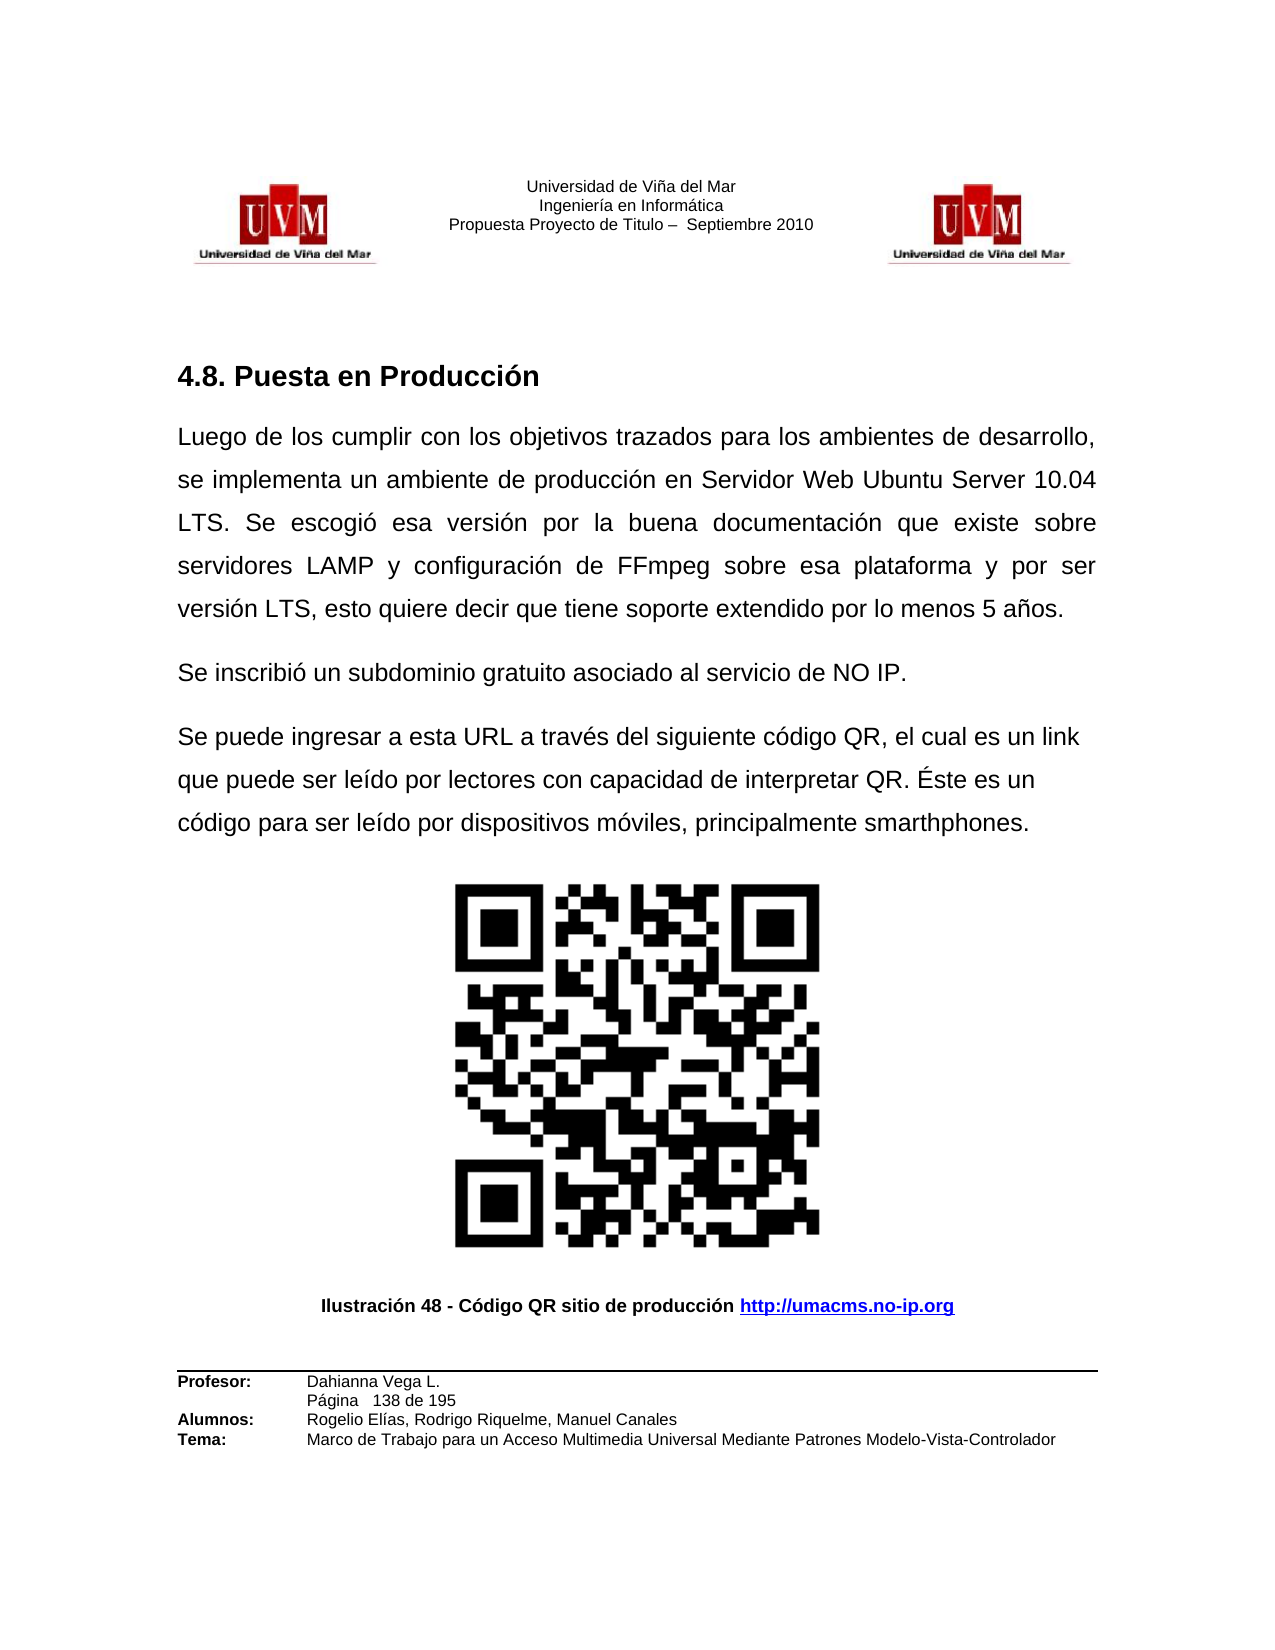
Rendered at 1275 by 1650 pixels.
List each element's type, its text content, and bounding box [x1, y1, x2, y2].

text Se puede ingresar a esta URL a través del siguiente código QR, el cual es un link que puede ser leído por lectores con capacidad de interpretar QR. Éste es un código para ser leído por dispositivos móviles, principalmente smarthphones. [177, 722, 1098, 837]
picture [177, 176, 390, 267]
text Ilustración 48 - Código QR sitio de producción http://umacms.no-ip.org [177, 1295, 1098, 1317]
picture [871, 176, 1084, 267]
text Luego de los cumplir con los objetivos trazados para los ambientes de desarrollo, se implementa un ambiente de producción en Servidor Web Ubuntu Server 10.04 LTS. Se escogió esa versión por la buena documentación que existe sobre servidores LAMP y configuración de FFmpeg sobre esa plataforma y por ser versión LTS, esto quiere decir que tiene soporte extendido por lo menos 5 años. [177, 422, 1098, 623]
text Se inscribió un subdominio gratuito asociado al servicio de NO IP. [177, 658, 1098, 687]
picture [443, 872, 832, 1260]
subtitle 4.8. Puesta en Producción [177, 359, 1098, 392]
